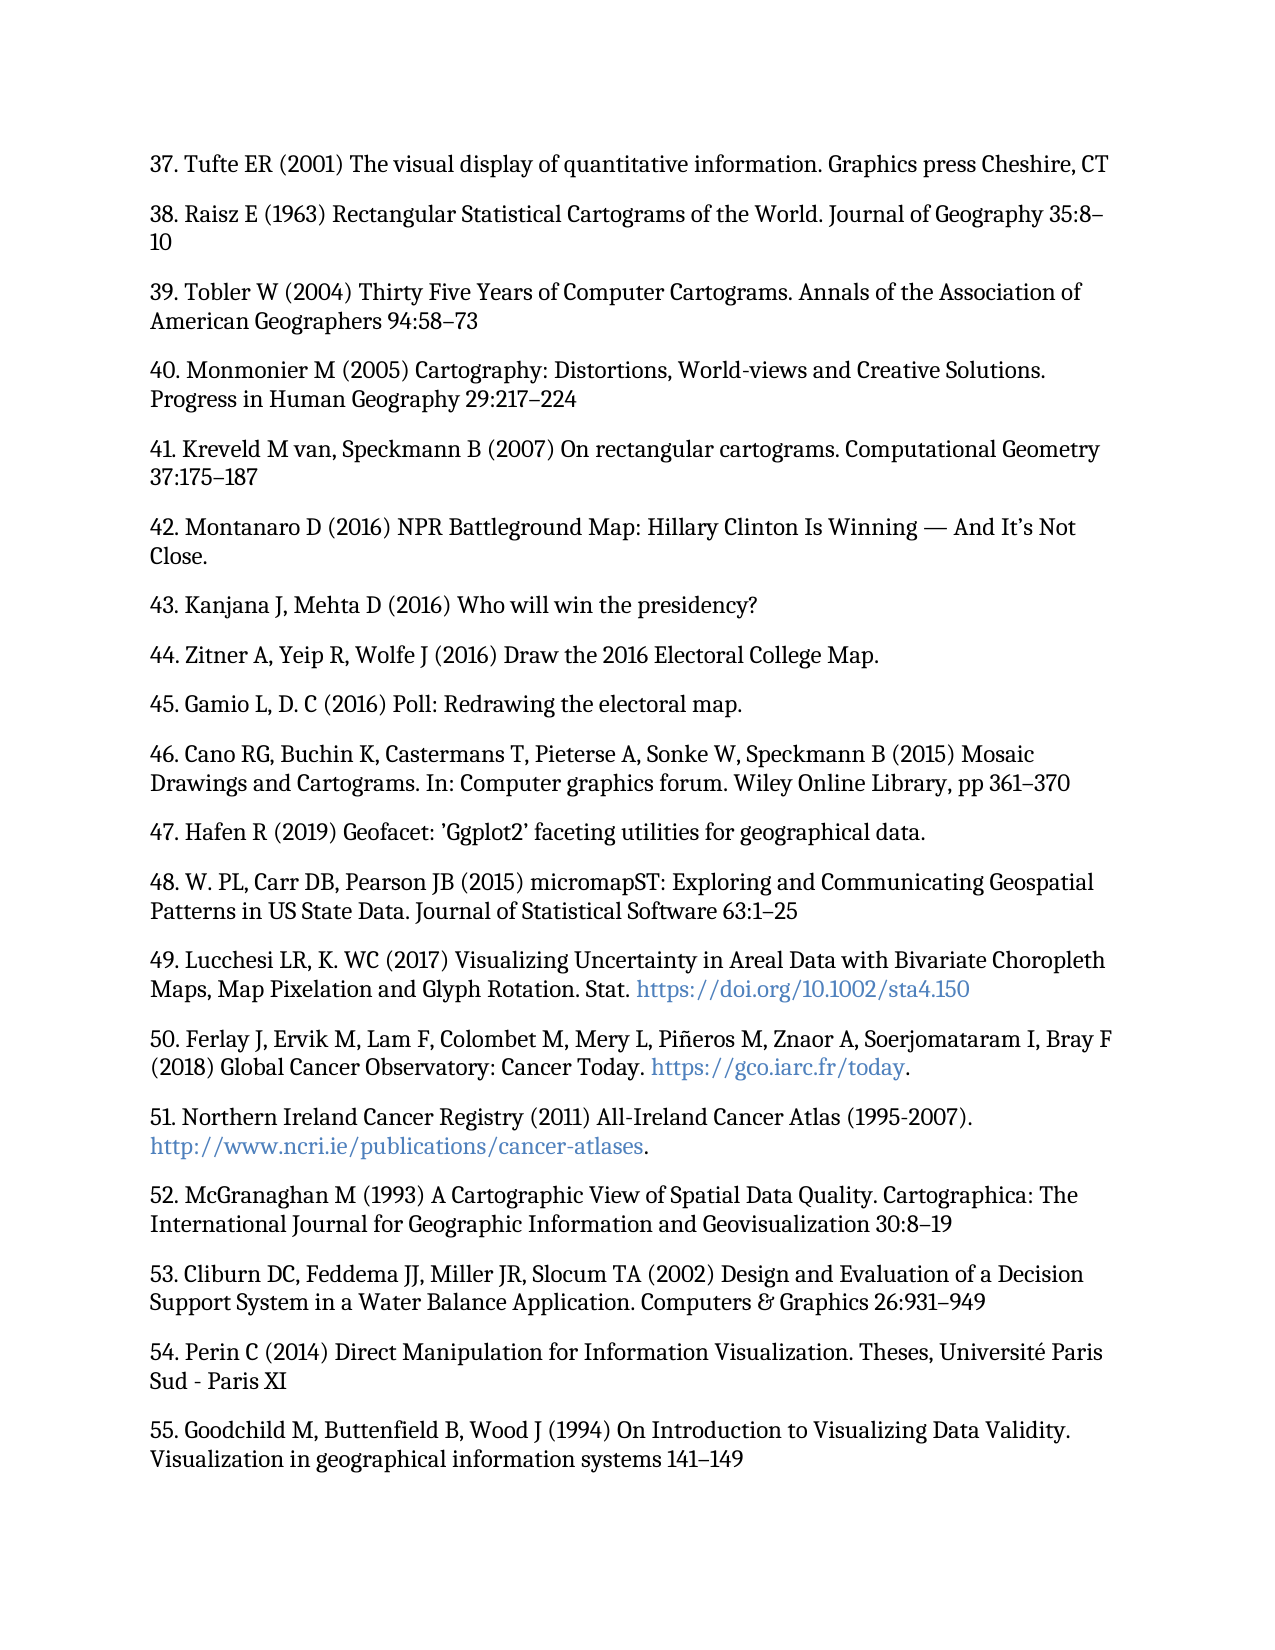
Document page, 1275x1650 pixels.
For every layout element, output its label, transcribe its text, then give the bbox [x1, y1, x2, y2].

text 52. McGranaghan M (1993) A Cartographic View of Spatial Data Quality. Cartographica: The International Journal for Geographic Information and Geovisualization 30:8–19 [150, 1181, 1125, 1239]
text 45. Gamio L, D. C (2016) Poll: Redrawing the electoral map. [150, 690, 1125, 719]
text 40. Monmonier M (2005) Cartography: Distortions, World-views and Creative Solutions. Progress in Human Geography 29:217–224 [150, 356, 1125, 414]
text 43. Kanjana J, Mehta D (2016) Who will win the presidency? [150, 591, 1125, 620]
text 48. W. PL, Carr DB, Pearson JB (2015) micromapST: Exploring and Communicating Geospatial Patterns in US State Data. Journal of Statistical Software 63:1–25 [150, 868, 1125, 925]
text 42. Montanaro D (2016) NPR Battleground Map: Hillary Clinton Is Winning — And It’s Not Close. [150, 513, 1125, 570]
text 41. Kreveld M van, Speckmann B (2007) On rectangular cartograms. Computational Geometry 37:175–187 [150, 434, 1125, 492]
text 49. Lucchesi LR, K. WC (2017) Visualizing Uncertainty in Areal Data with Bivariate Choropleth Maps, Map Pixelation and Glyph Rotation. Stat. https://doi.org/10.1002/sta4.150 [150, 946, 1125, 1004]
text 51. Northern Ireland Cancer Registry (2011) All-Ireland Cancer Atlas (1995-2007). http://www.ncri.ie/publications/cancer-atlases. [150, 1103, 1125, 1160]
text 38. Raisz E (1963) Rectangular Statistical Cartograms of the World. Journal of Geography 35:8–10 [150, 199, 1125, 257]
text 46. Cano RG, Buchin K, Castermans T, Pieterse A, Sonke W, Speckmann B (2015) Mosaic Drawings and Cartograms. In: Computer graphics forum. Wiley Online Library, pp 361–370 [150, 740, 1125, 797]
text 50. Ferlay J, Ervik M, Lam F, Colombet M, Mery L, Piñeros M, Znaor A, Soerjomataram I, Bray F (2018) Global Cancer Observatory: Cancer Today. https://gco.iarc.fr/today. [150, 1024, 1125, 1082]
text 55. Goodchild M, Buttenfield B, Wood J (1994) On Introduction to Visualizing Data Validity. Visualization in geographical information systems 141–149 [150, 1416, 1125, 1474]
text 39. Tobler W (2004) Thirty Five Years of Computer Cartograms. Annals of the Association of American Geographers 94:58–73 [150, 278, 1125, 335]
text 47. Hafen R (2019) Geofacet: ’Ggplot2’ faceting utilities for geographical data. [150, 818, 1125, 847]
text 44. Zitner A, Yeip R, Wolfe J (2016) Draw the 2016 Electoral College Map. [150, 641, 1125, 669]
text 54. Perin C (2014) Direct Manipulation for Information Visualization. Theses, Université Paris Sud - Paris XI [150, 1338, 1125, 1395]
text 53. Cliburn DC, Feddema JJ, Miller JR, Slocum TA (2002) Design and Evaluation of a Decision Support System in a Water Balance Application. Computers & Graphics 26:931–949 [150, 1259, 1125, 1317]
text 37. Tufte ER (2001) The visual display of quantitative information. Graphics press Cheshire, CT [150, 150, 1125, 179]
